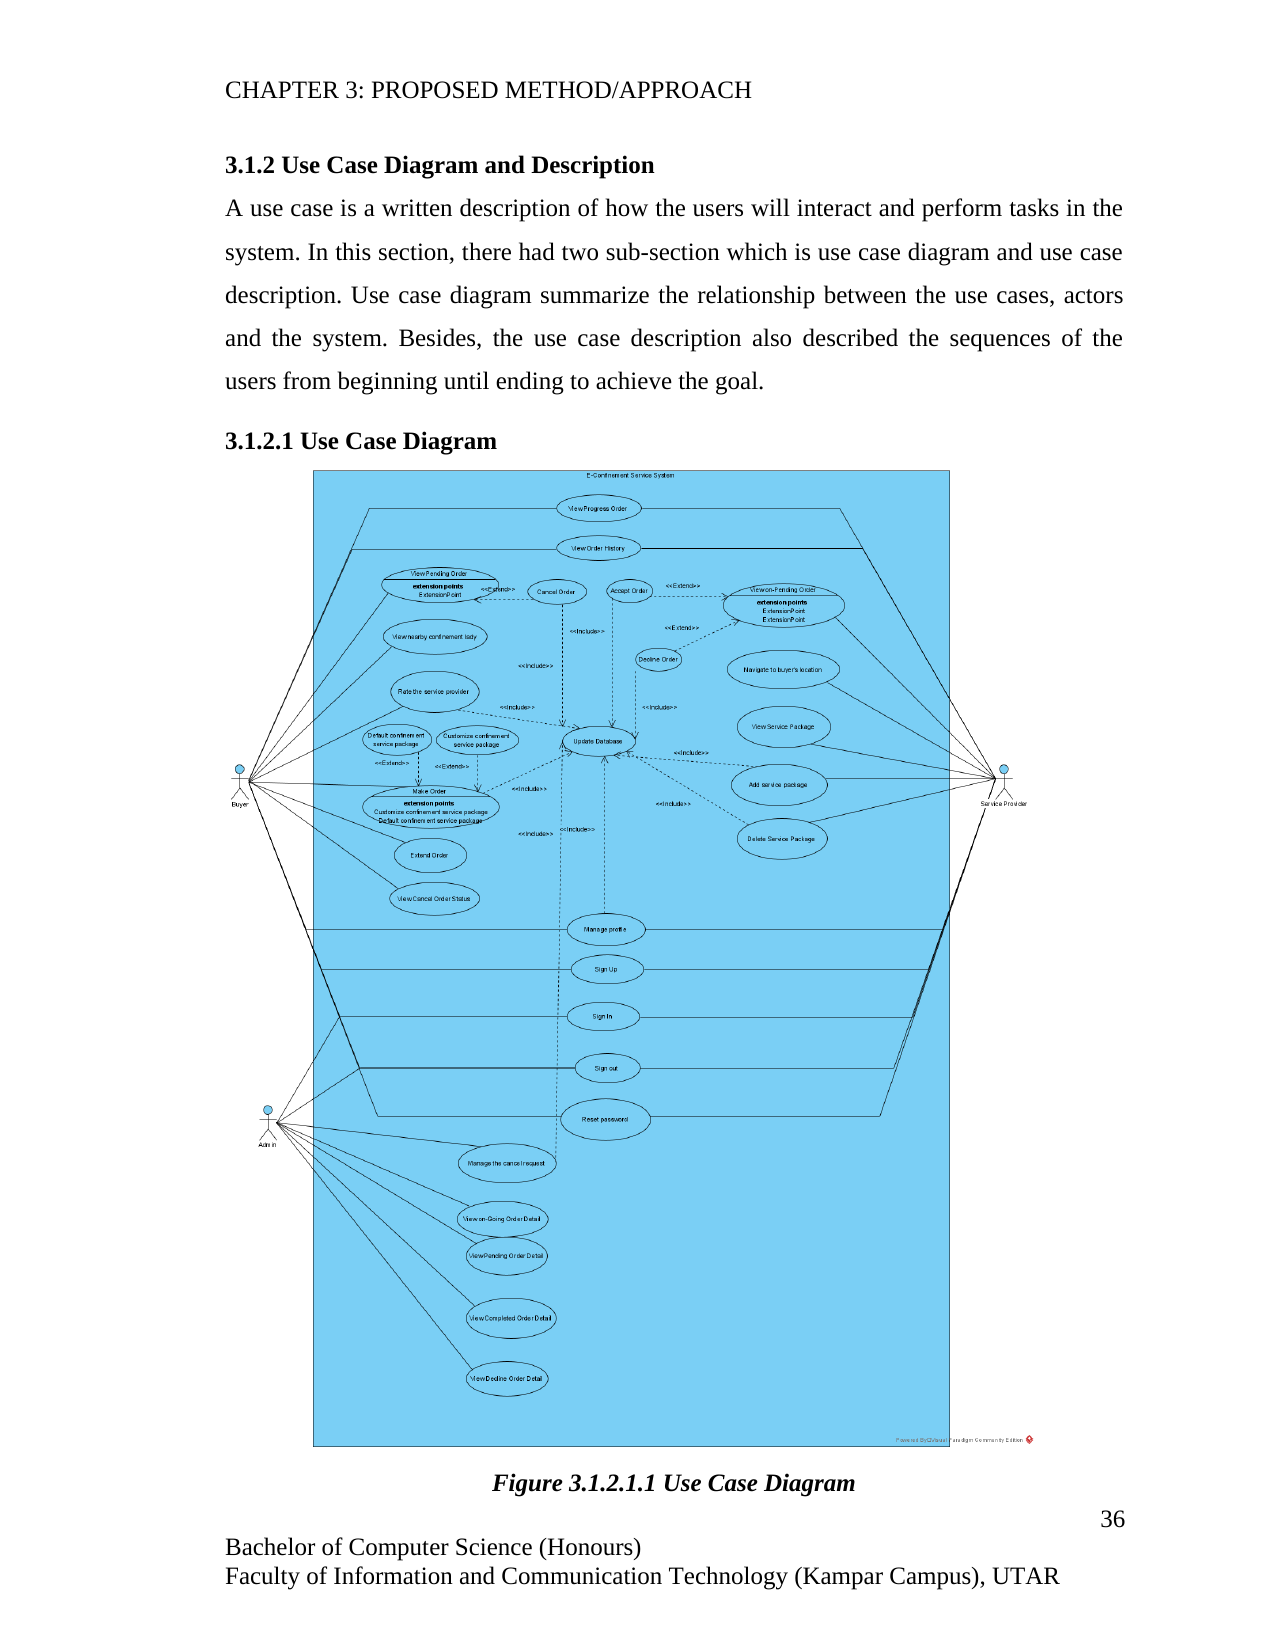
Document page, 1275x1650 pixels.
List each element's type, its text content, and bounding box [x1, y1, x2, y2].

picture [225, 469, 1036, 1449]
subtitle 3.1.2 Use Case Diagram and Description [225, 150, 1125, 179]
subtitle 3.1.2.1 Use Case Diagram [225, 426, 1125, 454]
text Figure 3.1.2.1.1 Use Case Diagram [225, 1468, 1125, 1497]
text A use case is a written description of how the users will interact and perform tasks in the system. In this section, there had two sub-section which is use case diagram and use case description. Use case diagram summarize the relationship between the use cases, actors and the system. Besides, the use case description also described the sequences of the users from beginning until ending to achieve the goal. [225, 193, 1125, 395]
